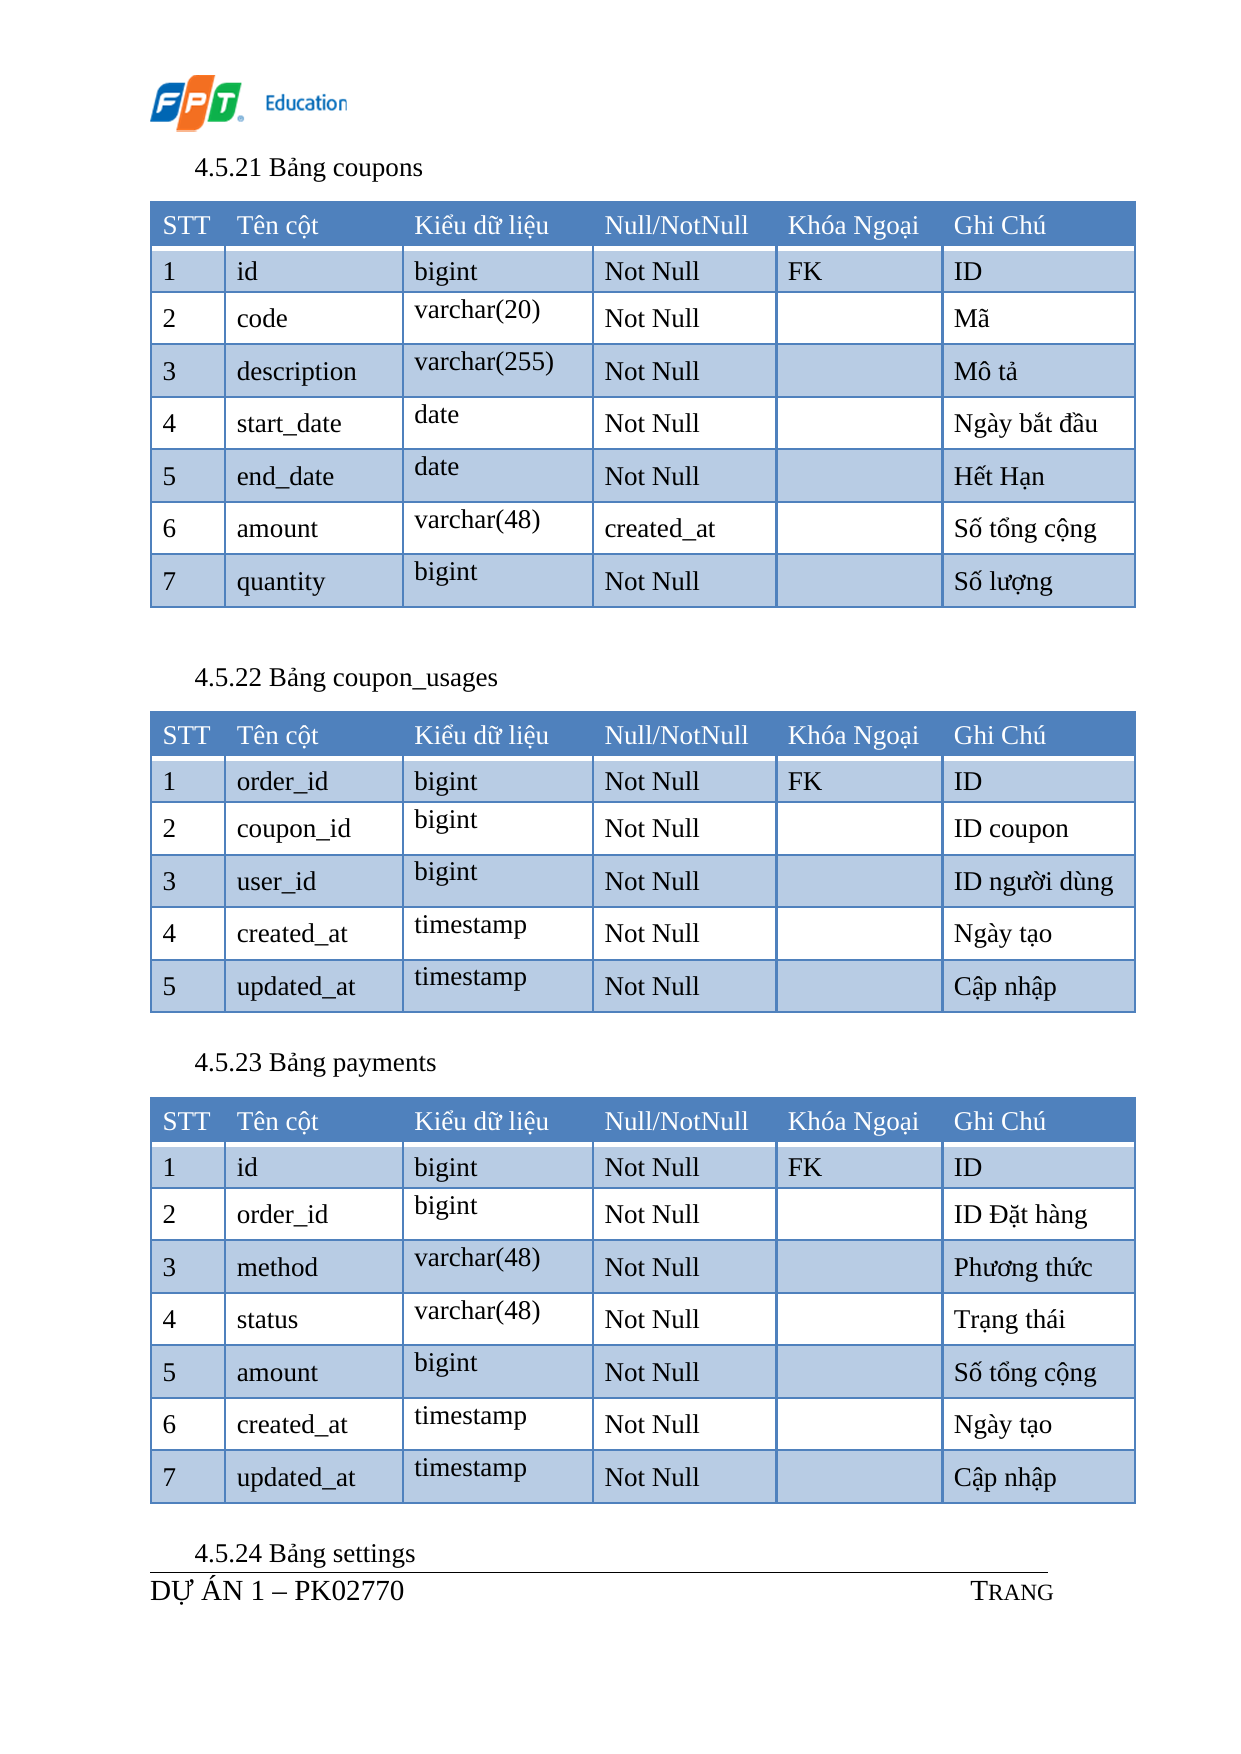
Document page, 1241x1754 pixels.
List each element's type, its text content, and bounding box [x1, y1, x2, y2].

table_cell [778, 450, 941, 501]
table_cell Cập nhập [944, 961, 1134, 1011]
table_cell Ngày tạo [944, 1399, 1134, 1449]
table_cell [778, 1346, 941, 1397]
table_cell 7 [152, 555, 224, 606]
table_cell 4 [152, 908, 224, 958]
table_cell method [226, 1241, 402, 1292]
table_cell 2 [152, 803, 224, 853]
table_cell Cập nhập [944, 1451, 1134, 1502]
table_cell Not Null [594, 345, 775, 396]
list 4.5.22 Bảng coupon_usages [194, 661, 1048, 692]
table_cell bigint [404, 803, 592, 853]
list 4.5.23 Bảng payments [194, 1047, 1048, 1078]
table_cell [778, 1189, 941, 1239]
table_cell quantity [226, 555, 402, 606]
table_cell coupon_id [226, 803, 402, 853]
table_cell user_id [226, 856, 402, 906]
table_cell bigint [404, 1147, 592, 1187]
table_cell created_at [594, 503, 775, 553]
table_cell 1 [152, 251, 224, 291]
table_cell varchar(48) [404, 503, 592, 553]
table_cell amount [226, 1346, 402, 1397]
table_cell bigint [404, 1189, 592, 1239]
table_cell [778, 1241, 941, 1292]
table_cell Số tổng cộng [944, 1346, 1134, 1397]
table_cell varchar(20) [404, 293, 592, 343]
table_cell Not Null [594, 761, 775, 801]
table_cell updated_at [226, 961, 402, 1011]
table_cell created_at [226, 908, 402, 958]
table_cell Not Null [594, 1189, 775, 1239]
table_cell [778, 1294, 941, 1344]
table_header Ghi Chú [944, 203, 1134, 246]
table_cell ID coupon [944, 803, 1134, 853]
table_header Kiểu dữ liệu [404, 1099, 592, 1142]
table_cell [778, 293, 941, 343]
table_cell start_date [226, 398, 402, 448]
table_cell 7 [152, 1451, 224, 1502]
table_cell [778, 345, 941, 396]
table_cell ID Đặt hàng [944, 1189, 1134, 1239]
table_cell FK [778, 761, 941, 801]
table_cell Not Null [594, 961, 775, 1011]
table_cell timestamp [404, 1399, 592, 1449]
table_header STT [152, 203, 224, 246]
table_header Tên cột [226, 203, 402, 246]
table_cell Mô tả [944, 345, 1134, 396]
table_cell [778, 503, 941, 553]
table_cell Ngày tạo [944, 908, 1134, 958]
table_cell order_id [226, 761, 402, 801]
table_cell timestamp [404, 961, 592, 1011]
table_cell ID [944, 1147, 1134, 1187]
table_cell order_id [226, 1189, 402, 1239]
table_cell varchar(255) [404, 345, 592, 396]
table_cell [778, 961, 941, 1011]
table_cell 3 [152, 345, 224, 396]
table_cell timestamp [404, 1451, 592, 1502]
table_cell bigint [404, 761, 592, 801]
table_cell 2 [152, 1189, 224, 1239]
table_cell Mã [944, 293, 1134, 343]
table_cell [778, 1399, 941, 1449]
table_cell description [226, 345, 402, 396]
table_cell ID [944, 761, 1134, 801]
table_header STT [152, 1099, 224, 1142]
table_header Khóa Ngoại [778, 203, 941, 246]
table_cell 5 [152, 1346, 224, 1397]
table_header Kiểu dữ liệu [404, 713, 592, 756]
table_cell Not Null [594, 1399, 775, 1449]
table_cell Not Null [594, 555, 775, 606]
table_cell end_date [226, 450, 402, 501]
table_cell 6 [152, 1399, 224, 1449]
table_cell Trạng thái [944, 1294, 1134, 1344]
table_cell [778, 555, 941, 606]
table_header Null/NotNull [594, 203, 775, 246]
table_cell 3 [152, 1241, 224, 1292]
table_cell Not Null [594, 1241, 775, 1292]
table_header STT [152, 713, 224, 756]
table_cell Not Null [594, 1451, 775, 1502]
table_header Tên cột [226, 1099, 402, 1142]
table_cell ID người dùng [944, 856, 1134, 906]
table_header Null/NotNull [594, 1099, 775, 1142]
table_cell Số lượng [944, 555, 1134, 606]
table_cell Hết Hạn [944, 450, 1134, 501]
table_header Tên cột [226, 713, 402, 756]
table_cell varchar(48) [404, 1241, 592, 1292]
table_cell date [404, 450, 592, 501]
table_cell amount [226, 503, 402, 553]
table_cell 4 [152, 1294, 224, 1344]
table_cell id [226, 251, 402, 291]
table_header Ghi Chú [944, 1099, 1134, 1142]
table_cell Not Null [594, 1346, 775, 1397]
table_cell created_at [226, 1399, 402, 1449]
table_cell 2 [152, 293, 224, 343]
table_cell 1 [152, 761, 224, 801]
table_cell Not Null [594, 908, 775, 958]
table_cell 6 [152, 503, 224, 553]
table_cell Số tổng cộng [944, 503, 1134, 553]
table_header Kiểu dữ liệu [404, 203, 592, 246]
table_cell 4 [152, 398, 224, 448]
table_cell Ngày bắt đầu [944, 398, 1134, 448]
table_cell [778, 398, 941, 448]
table_cell Not Null [594, 856, 775, 906]
table_cell Not Null [594, 251, 775, 291]
table_cell Not Null [594, 398, 775, 448]
table_cell Not Null [594, 1294, 775, 1344]
table_cell code [226, 293, 402, 343]
table_cell 5 [152, 961, 224, 1011]
table_cell FK [778, 251, 941, 291]
table_cell [778, 803, 941, 853]
table_cell ID [944, 251, 1134, 291]
table_cell Not Null [594, 1147, 775, 1187]
table_cell id [226, 1147, 402, 1187]
table_cell bigint [404, 1346, 592, 1397]
table_cell 5 [152, 450, 224, 501]
table_cell Phương thức [944, 1241, 1134, 1292]
table_header Null/NotNull [594, 713, 775, 756]
list 4.5.24 Bảng settings [194, 1504, 1048, 1568]
table_cell updated_at [226, 1451, 402, 1502]
table_cell Not Null [594, 450, 775, 501]
table_cell varchar(48) [404, 1294, 592, 1344]
table_cell 3 [152, 856, 224, 906]
table_cell bigint [404, 251, 592, 291]
table_cell date [404, 398, 592, 448]
table_header Ghi Chú [944, 713, 1134, 756]
table_cell bigint [404, 555, 592, 606]
table_header Khóa Ngoại [778, 713, 941, 756]
table_cell Not Null [594, 803, 775, 853]
table_cell Not Null [594, 293, 775, 343]
table_cell status [226, 1294, 402, 1344]
table_cell [778, 1451, 941, 1502]
table_header Khóa Ngoại [778, 1099, 941, 1142]
table_cell bigint [404, 856, 592, 906]
table_cell 1 [152, 1147, 224, 1187]
picture [150, 75, 347, 132]
table_cell timestamp [404, 908, 592, 958]
table_cell [778, 908, 941, 958]
table_cell FK [778, 1147, 941, 1187]
list 4.5.21 Bảng coupons [194, 151, 1048, 182]
table_cell [778, 856, 941, 906]
